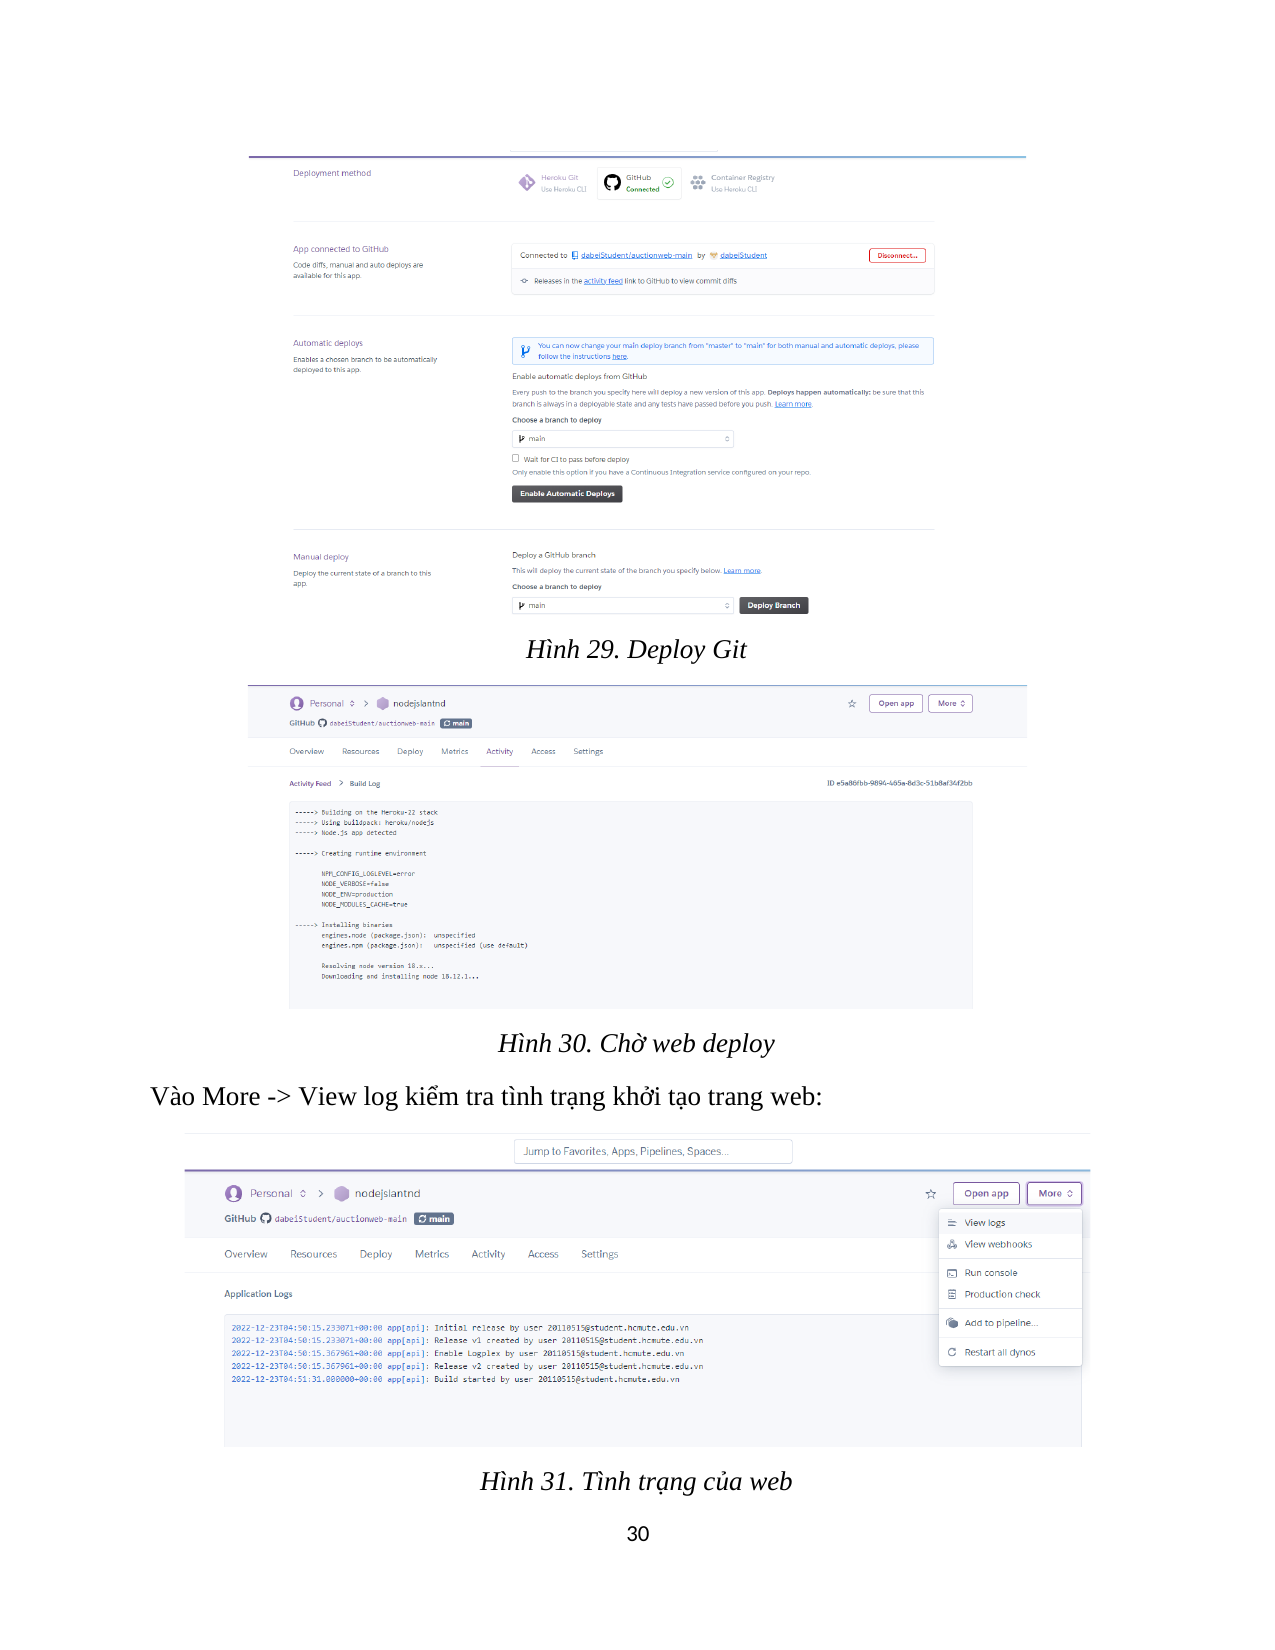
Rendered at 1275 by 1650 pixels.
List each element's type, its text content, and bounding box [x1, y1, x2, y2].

picture [247, 685, 1028, 1009]
text Hình 31. Tình trạng của web [150, 1465, 1125, 1497]
text Hình 29. Deploy Git [150, 633, 1125, 664]
picture [248, 150, 1027, 615]
picture [184, 1129, 1091, 1447]
text Vào More -> View log kiểm tra tình trạng khởi tạo trang web: [150, 1079, 1125, 1111]
text Hình 30. Chờ web deploy [150, 1028, 1125, 1059]
